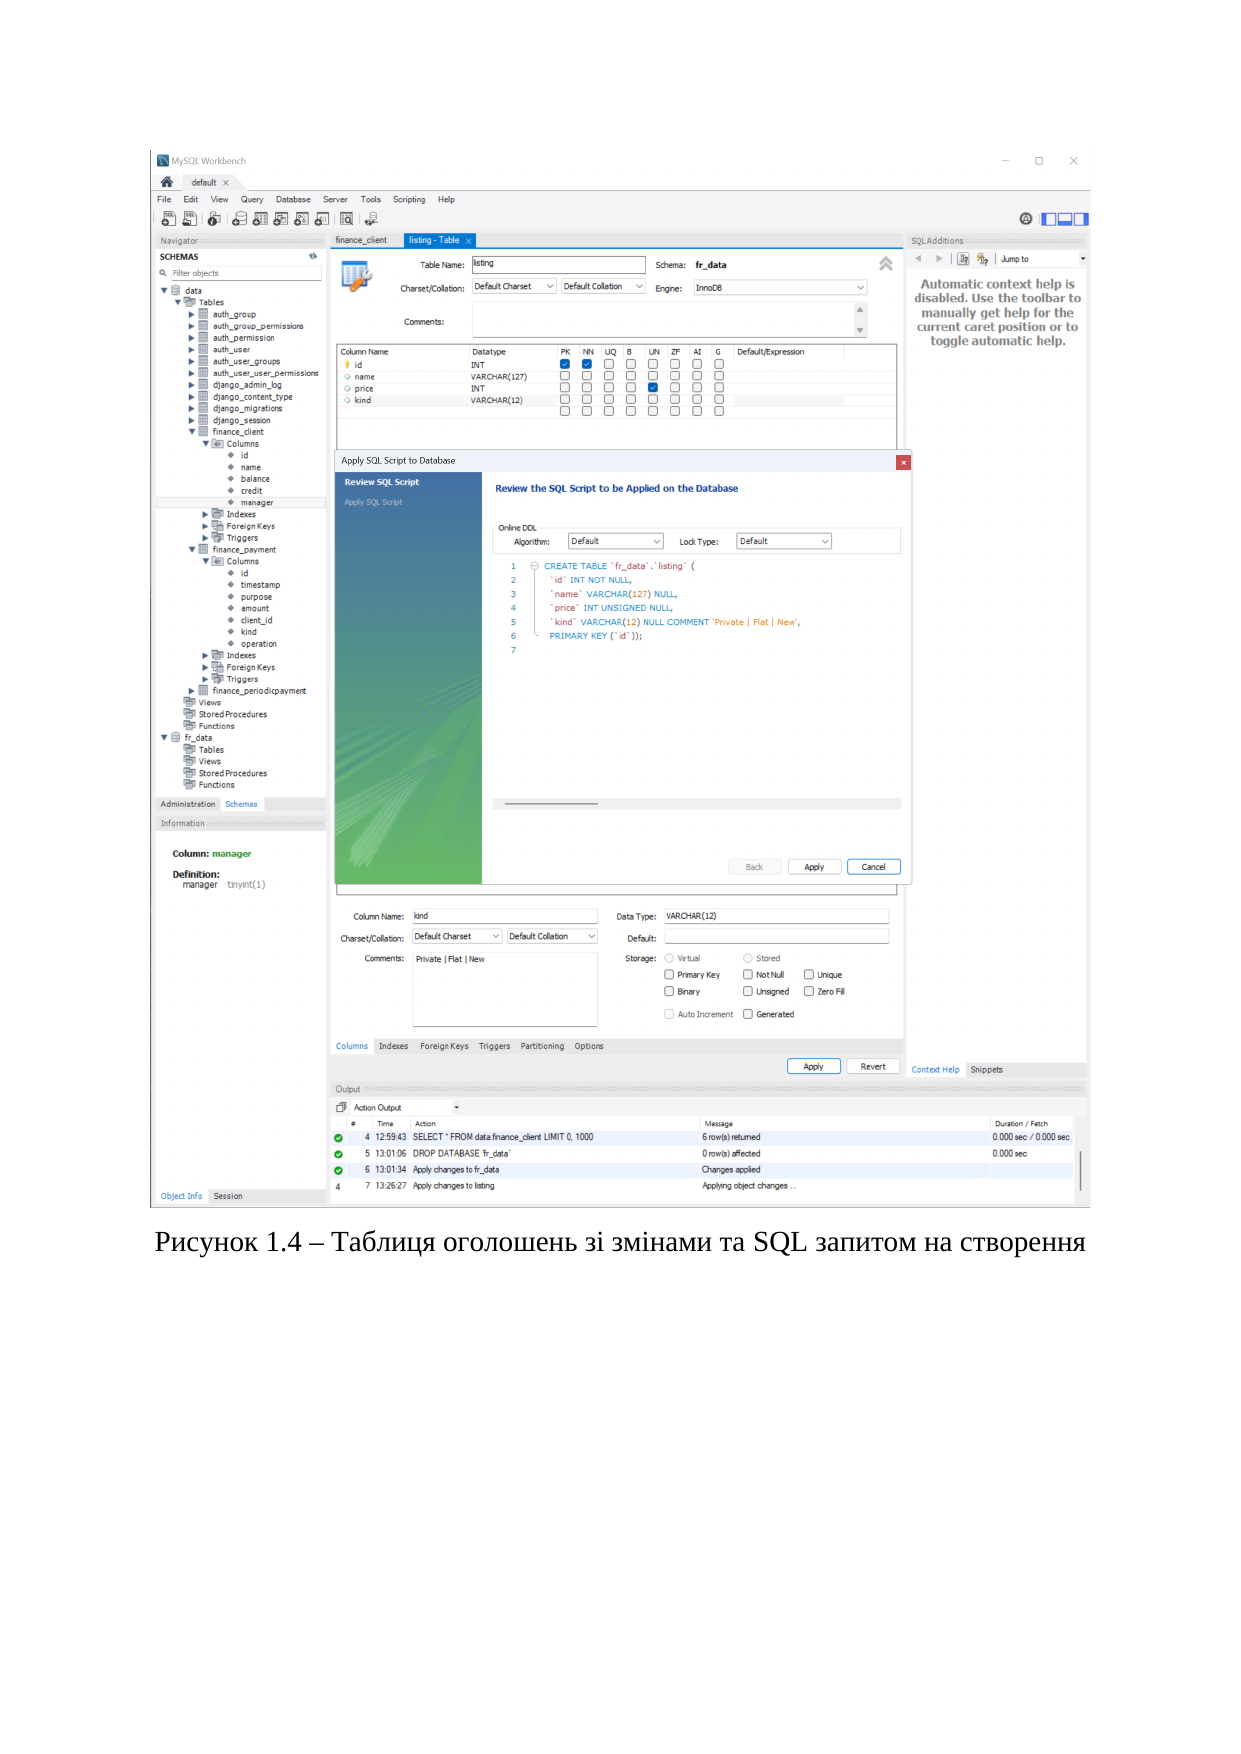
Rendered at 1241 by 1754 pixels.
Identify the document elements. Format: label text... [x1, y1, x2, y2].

picture [150, 150, 1091, 1208]
text Рисунок 1.4 – Таблиця оголошень зі змінами та SQL запитом на створення [150, 1224, 1090, 1258]
